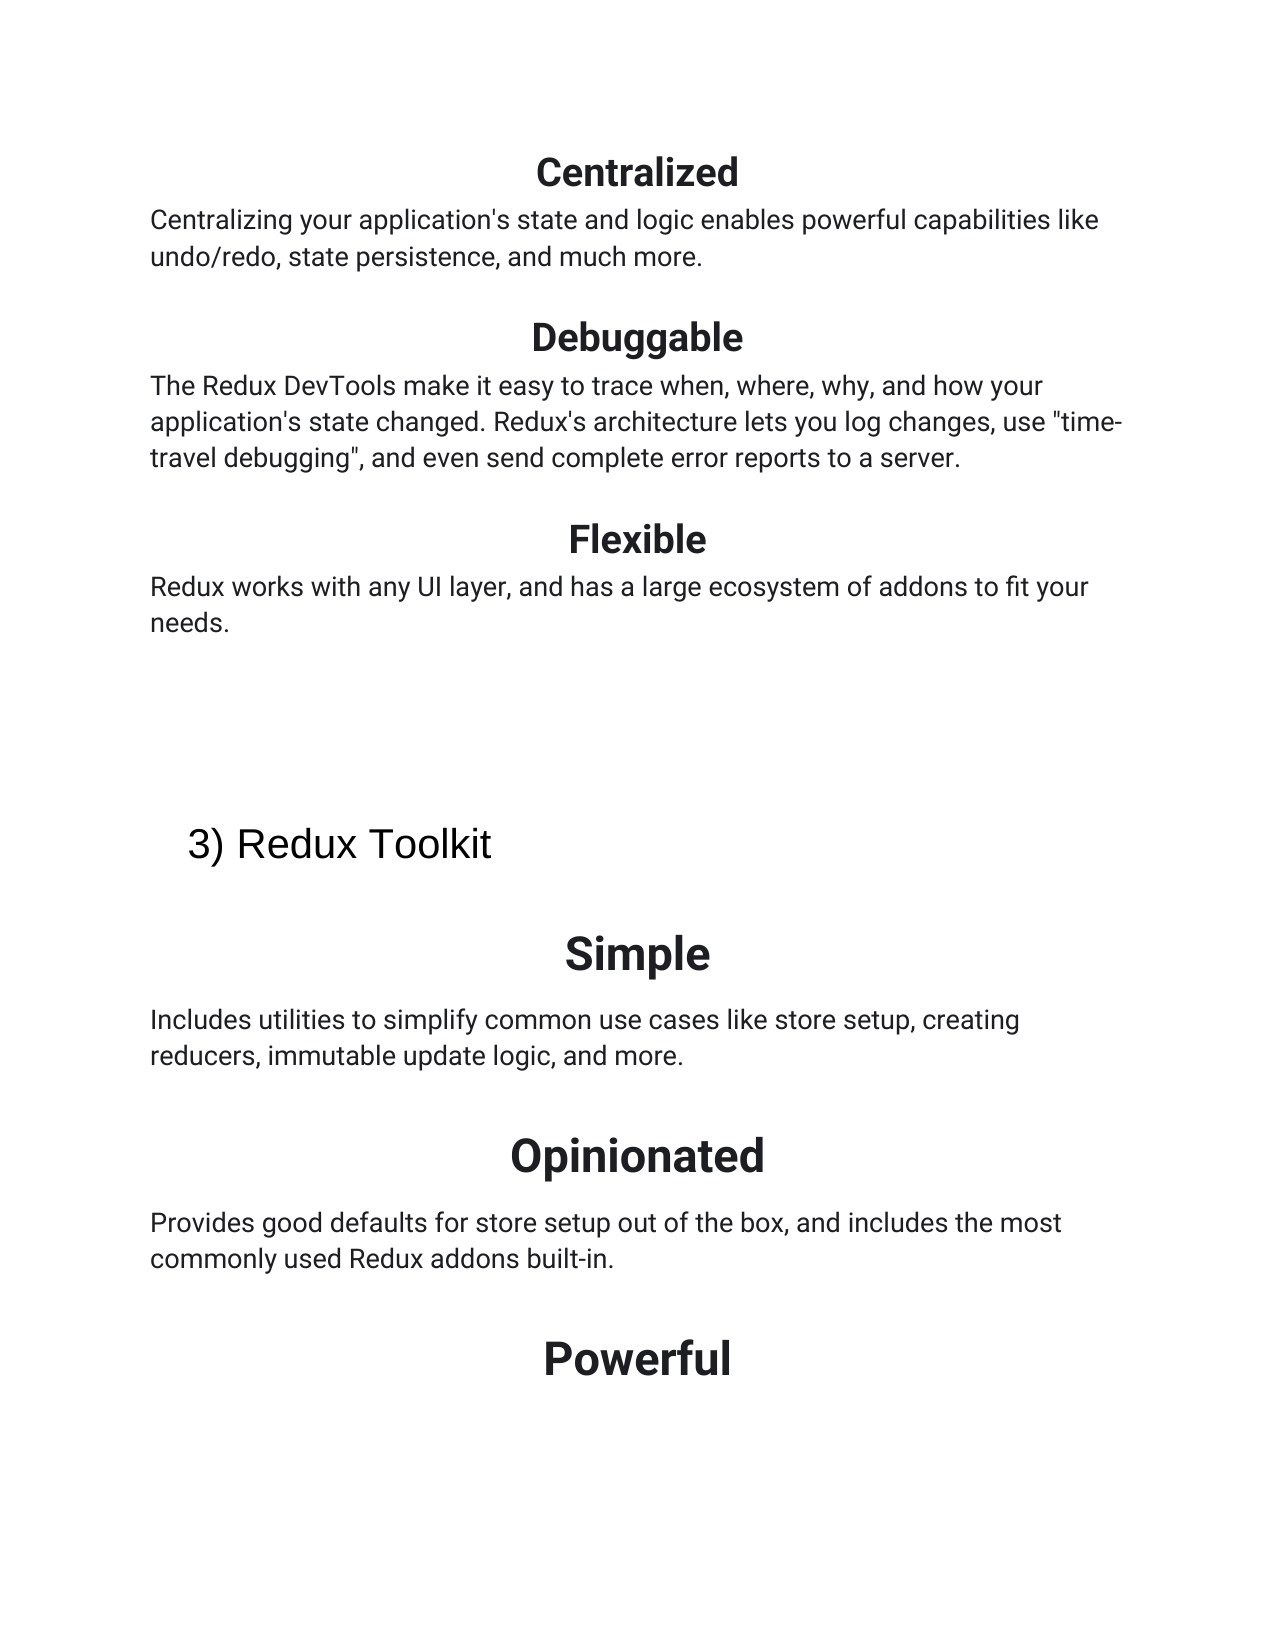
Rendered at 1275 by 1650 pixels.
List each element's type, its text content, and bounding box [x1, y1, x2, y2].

subtitle Powerful [150, 1317, 1125, 1402]
subtitle Centralized [150, 150, 1125, 196]
subtitle Opinionated [150, 1115, 1125, 1199]
list Redux Toolkit [187, 819, 1125, 867]
text Centralizing your application's state and logic enables powerful capabilities like undo/redo, state persistence, and much more. [150, 205, 1125, 273]
text Redux works with any UI layer, and has a large ecosystem of addons to fit your needs. [150, 571, 1125, 639]
text Provides good defaults for store setup out of the box, and includes the most commonly used Redux addons built-in. [150, 1207, 1125, 1275]
subtitle Simple [150, 912, 1125, 996]
text The Redux DevTools make it easy to trace when, where, why, and how your application's state changed. Redux's architecture lets you log changes, use "time-travel debugging", and even send complete error reports to a server. [150, 370, 1125, 474]
subtitle Debuggable [150, 315, 1125, 361]
subtitle Flexible [150, 517, 1125, 563]
text Includes utilities to simplify common use cases like store setup, creating reducers, immutable update logic, and more. [150, 1004, 1125, 1072]
